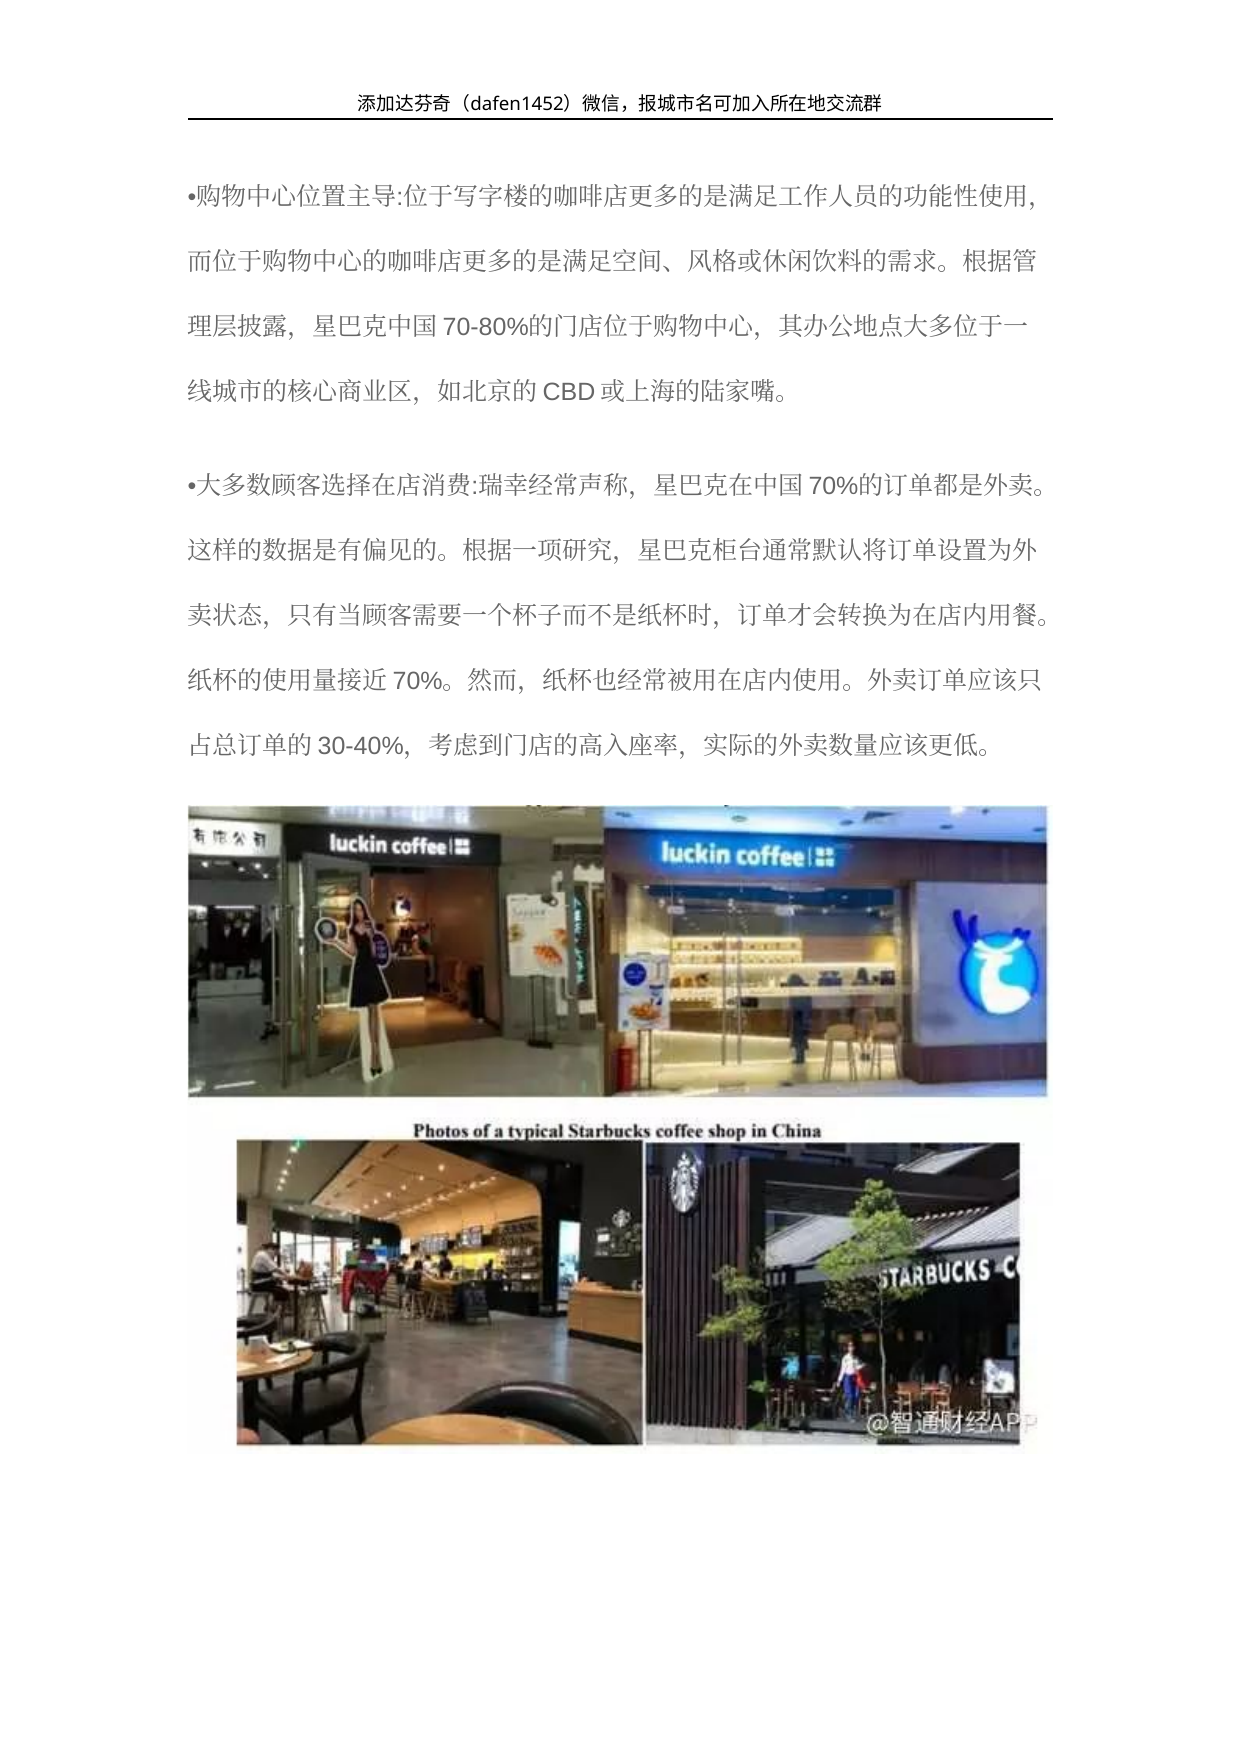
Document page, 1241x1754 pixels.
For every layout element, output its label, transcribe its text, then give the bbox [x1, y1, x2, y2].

text •购物中心位置主导:位于写字楼的咖啡店更多的是满足工作人员的功能性使用，而位于购物中心的咖啡店更多的是满足空间、风格或休闲饮料的需求。根据管理层披露，星巴克中国70-80%的门店位于购物中心，其办公地点大多位于一线城市的核心商业区，如北京的CBD或上海的陆家嘴。 [187, 162, 1053, 422]
picture [187, 805, 1053, 1454]
text •大多数顾客选择在店消费:瑞幸经常声称，星巴克在中国70%的订单都是外卖。这样的数据是有偏见的。根据一项研究，星巴克柜台通常默认将订单设置为外卖状态，只有当顾客需要一个杯子而不是纸杯时，订单才会转换为在店内用餐。纸杯的使用量接近70%。然而，纸杯也经常被用在店内使用。外卖订单应该只占总订单的30-40%，考虑到门店的高入座率，实际的外卖数量应该更低。 [187, 451, 1053, 776]
